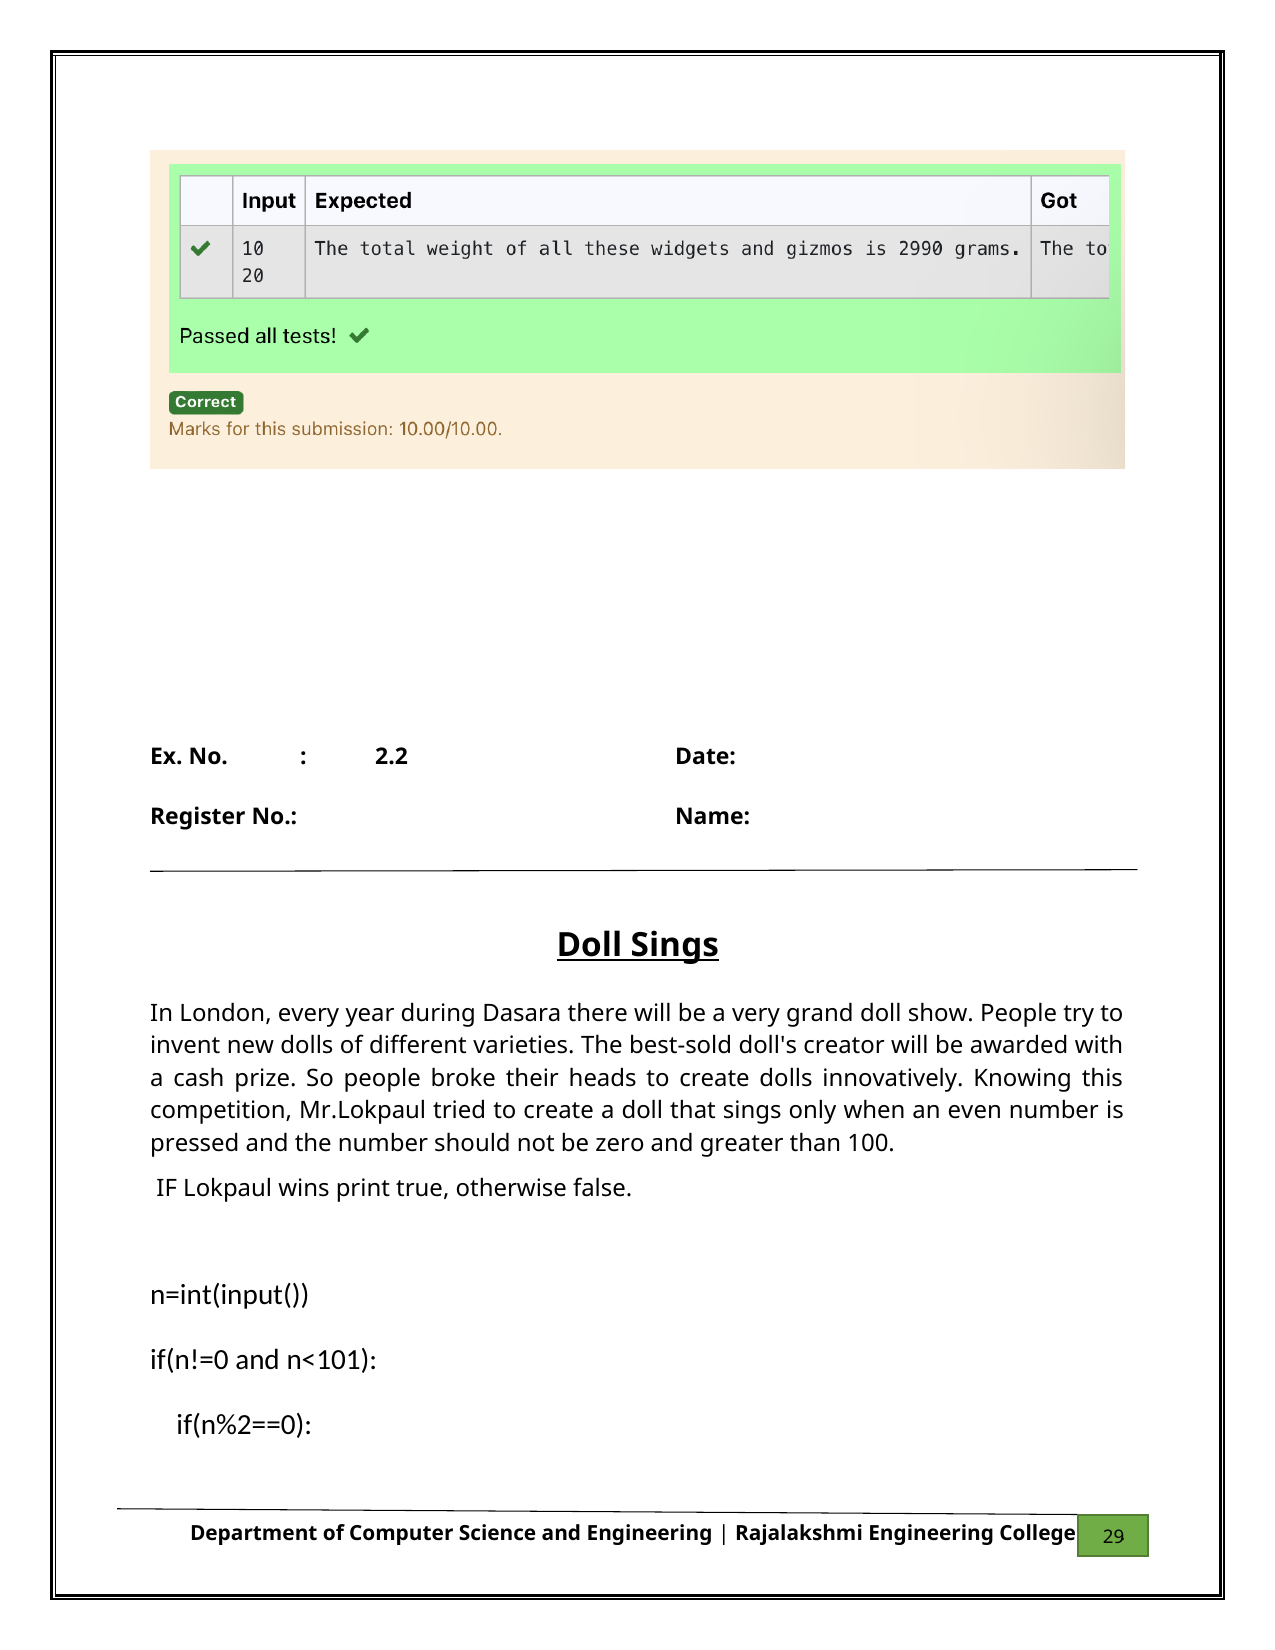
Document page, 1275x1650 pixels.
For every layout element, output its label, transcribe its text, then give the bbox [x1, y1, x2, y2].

text Ex. No. : 2.2 Date: [150, 739, 1125, 771]
text Register No.: Name: [150, 800, 1125, 831]
text n=int(input()) [150, 1276, 1125, 1312]
text In London, every year during Dasara there will be a very grand doll show. People try to invent new dolls of different varieties. The best-sold doll's creator will be awarded with a cash prize. So people broke their heads to create dolls innovatively. Knowing this competition, Mr.Lokpaul tried to create a doll that sings only when an even number is pressed and the number should not be zero and greater than 100. [150, 995, 1125, 1158]
text Doll Sings [150, 921, 1125, 966]
text IF Lokpaul wins print true, otherwise false. [150, 1171, 1125, 1203]
text if(n!=0 and n<101): [150, 1341, 1125, 1377]
picture [150, 150, 1125, 469]
text if(n%2==0): [150, 1406, 1125, 1442]
